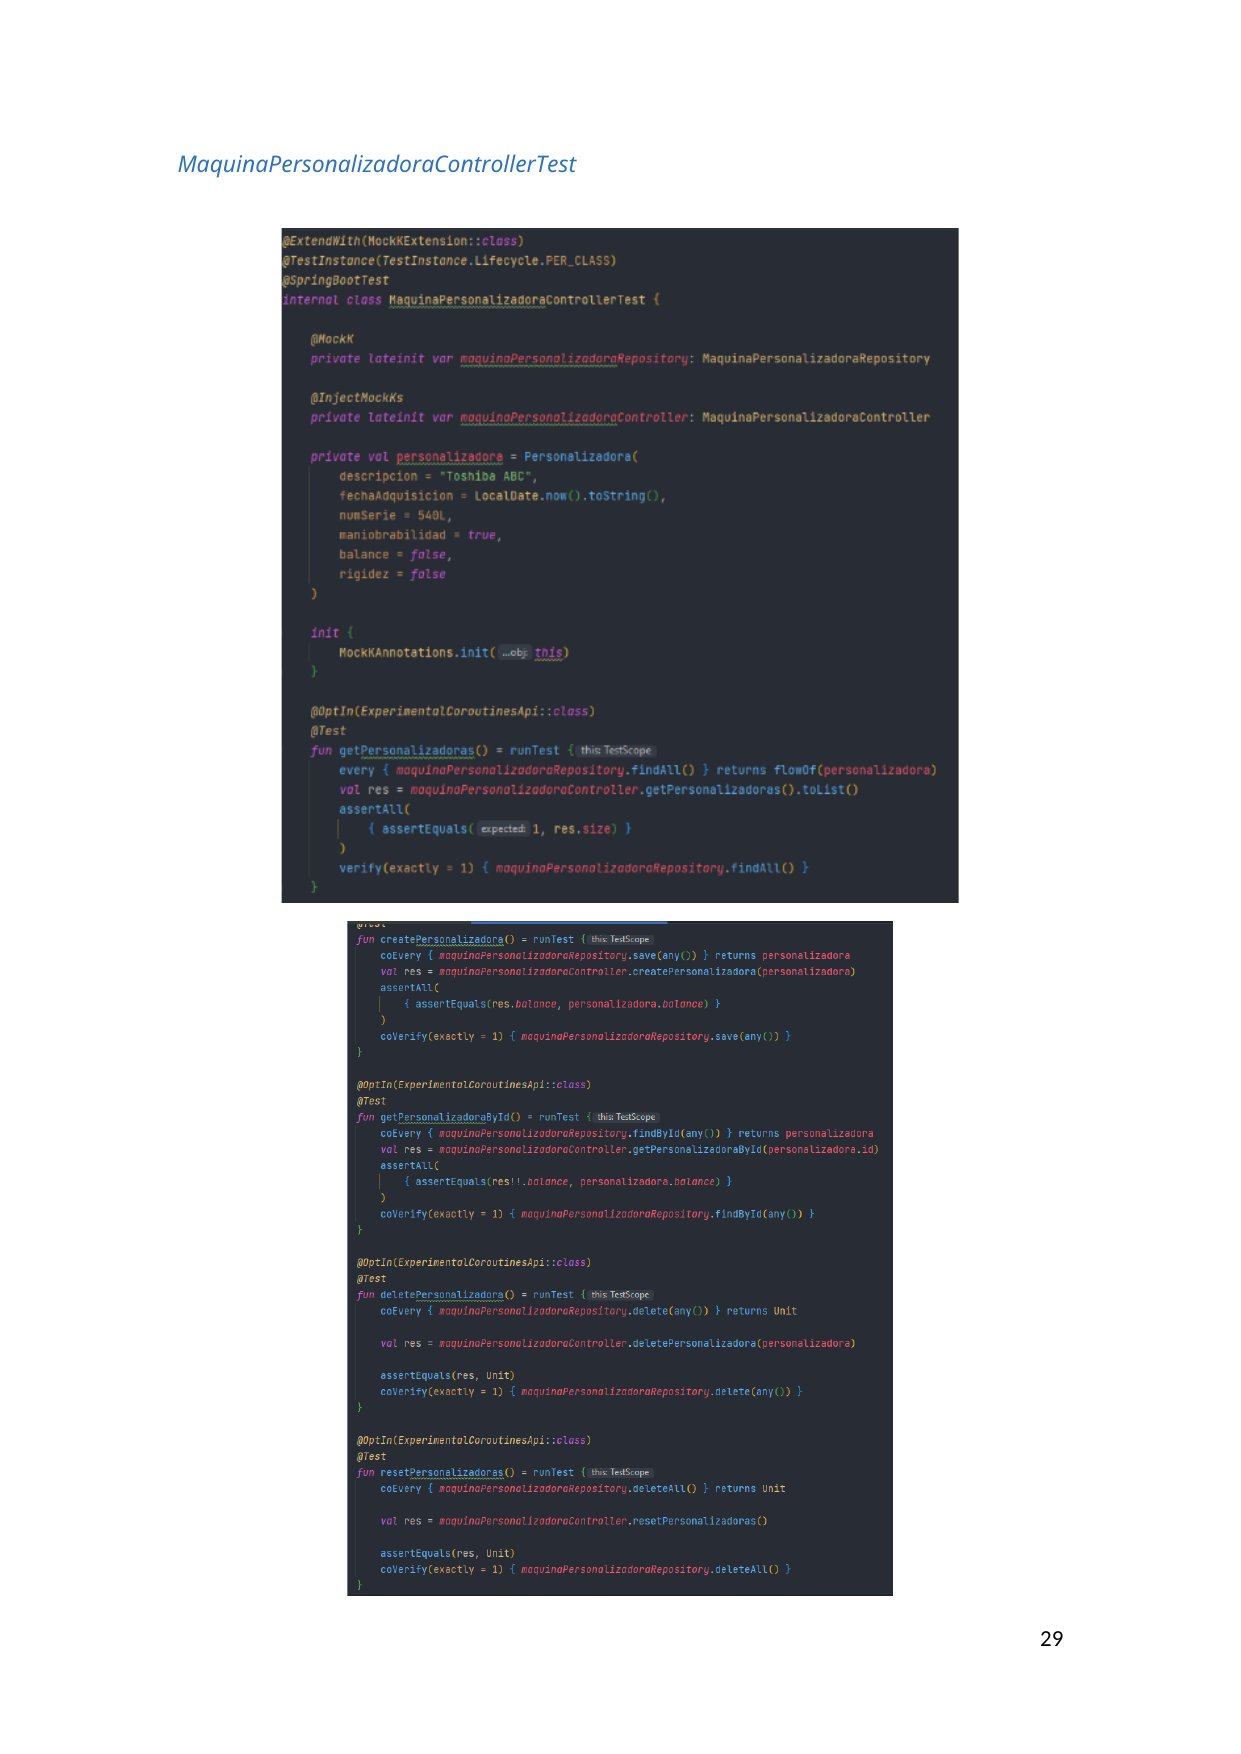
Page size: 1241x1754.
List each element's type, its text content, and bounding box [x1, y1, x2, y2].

subtitle MaquinaPersonalizadoraControllerTest [177, 148, 1063, 179]
picture [281, 228, 959, 903]
picture [347, 921, 893, 1596]
